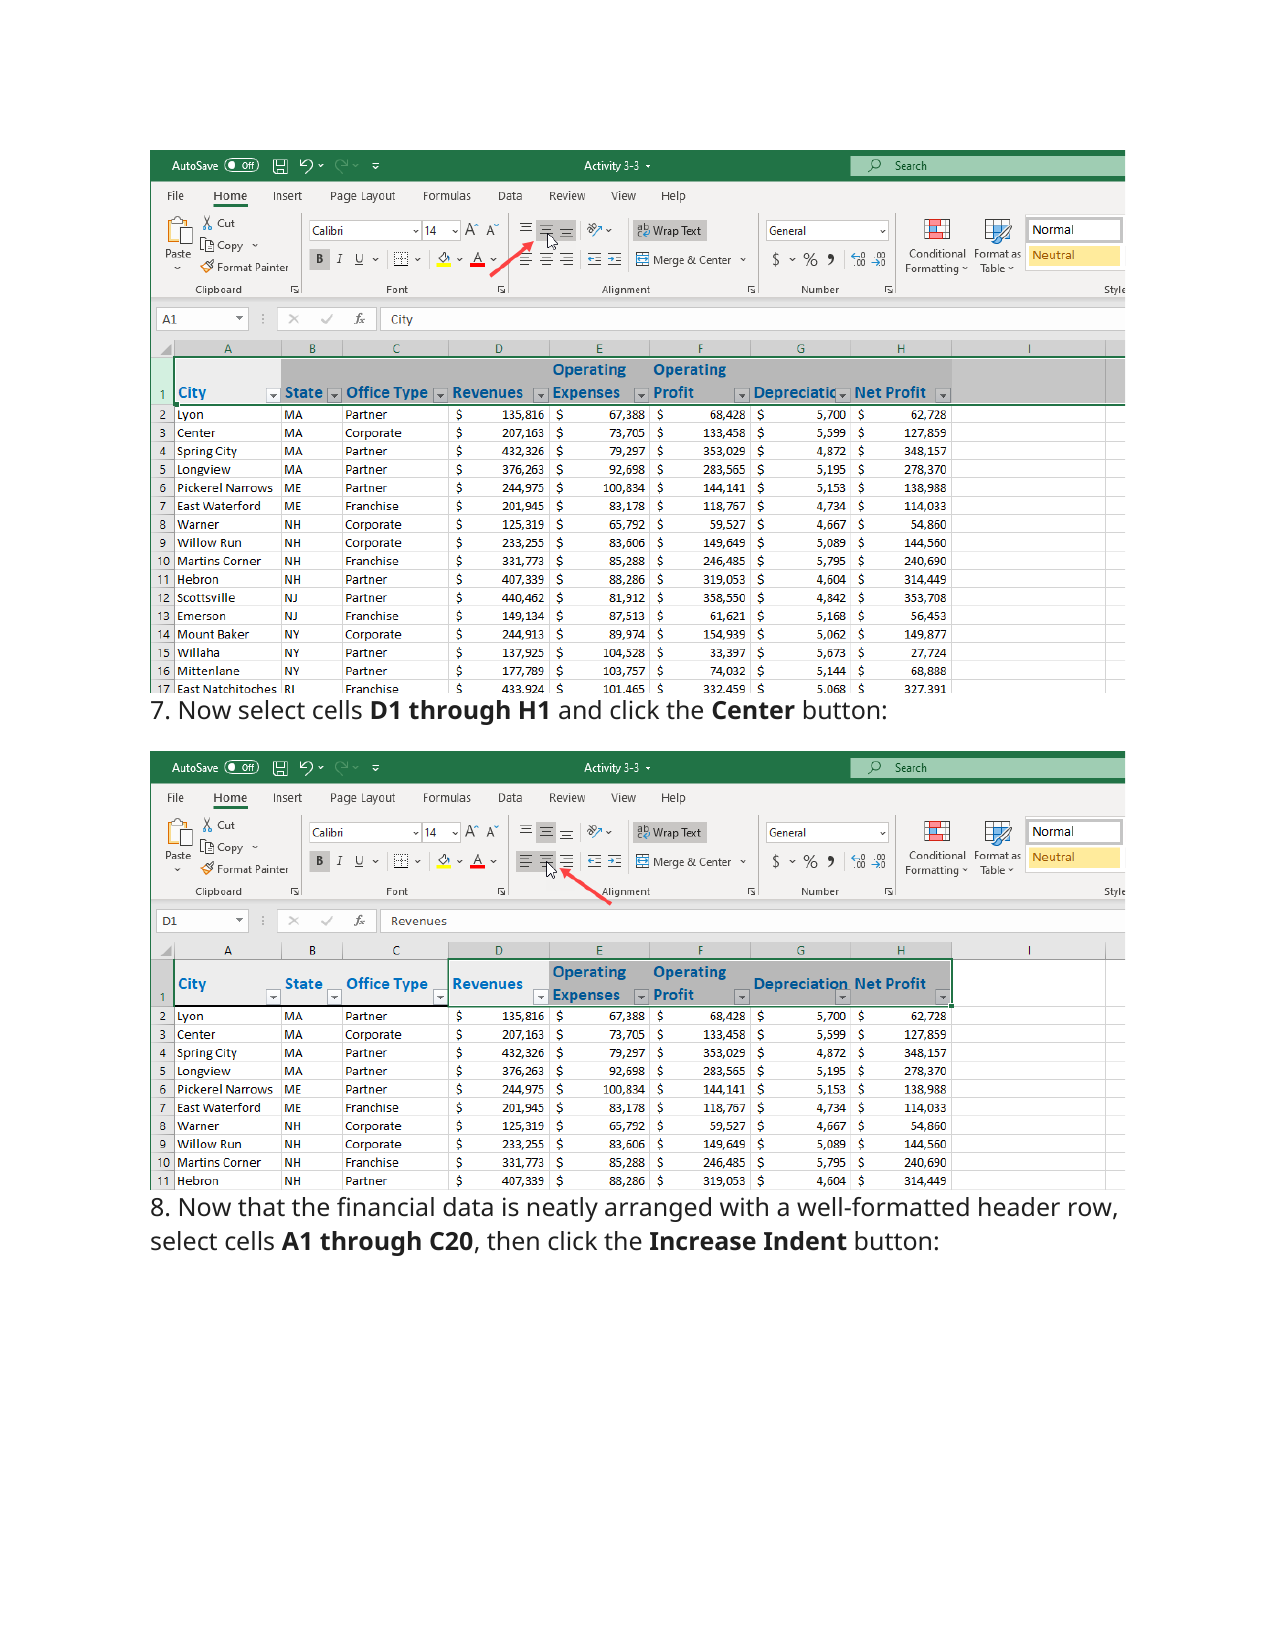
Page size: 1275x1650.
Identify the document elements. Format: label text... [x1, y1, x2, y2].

text 8. Now that the financial data is neatly arranged with a well-formatted header row, select cells A1 through C20, then click the Increase Indent button: [150, 1190, 1125, 1258]
picture [150, 150, 1125, 693]
picture [150, 751, 1125, 1190]
text 7. Now select cells D1 through H1 and click the Center button: [150, 693, 1125, 726]
